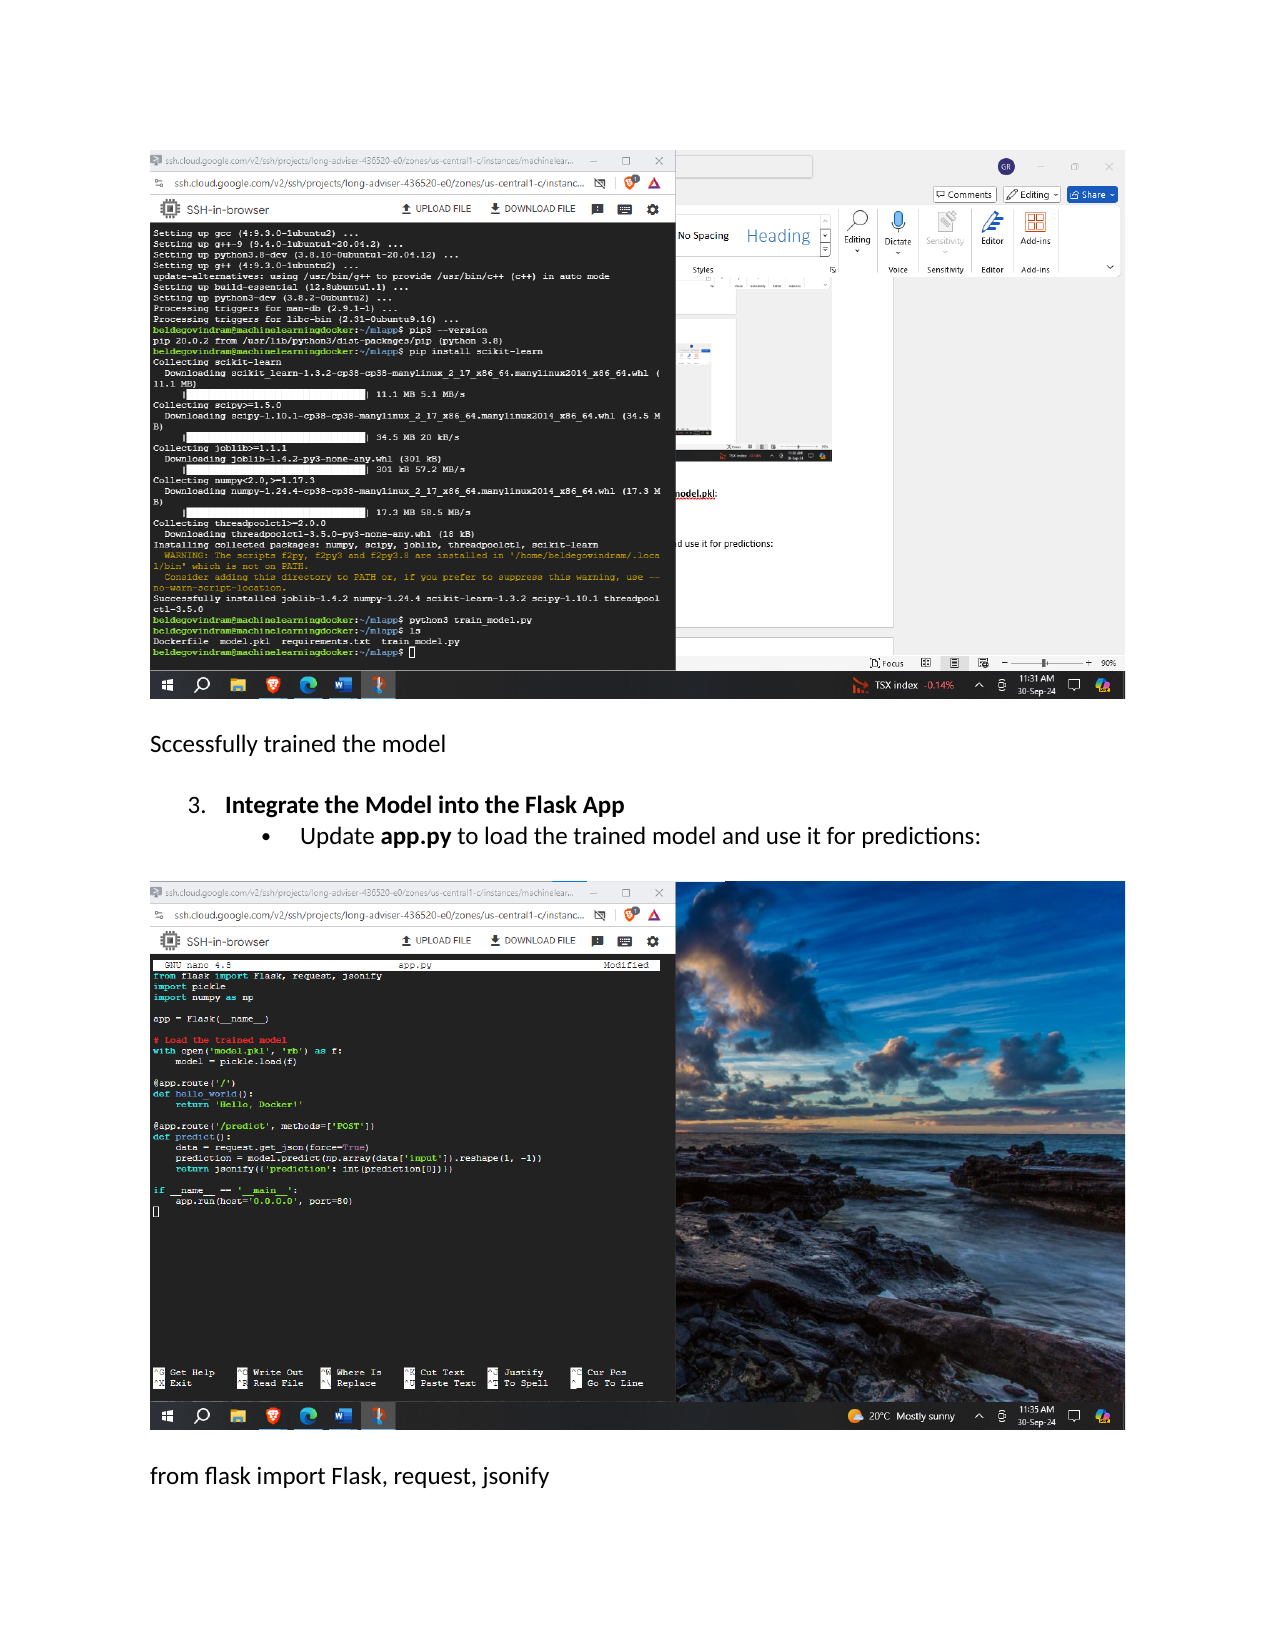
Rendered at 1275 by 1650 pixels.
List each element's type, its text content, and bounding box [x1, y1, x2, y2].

picture [150, 881, 1125, 1430]
text from flask import Flask, request, jsonify [150, 1460, 1125, 1490]
text Sccessfully trained the model [150, 729, 1125, 759]
list Integrate the Model into the Flask App [187, 790, 1125, 820]
picture [150, 150, 1125, 699]
list Update app.py to load the trained model and use it for predictions: [262, 820, 1125, 851]
